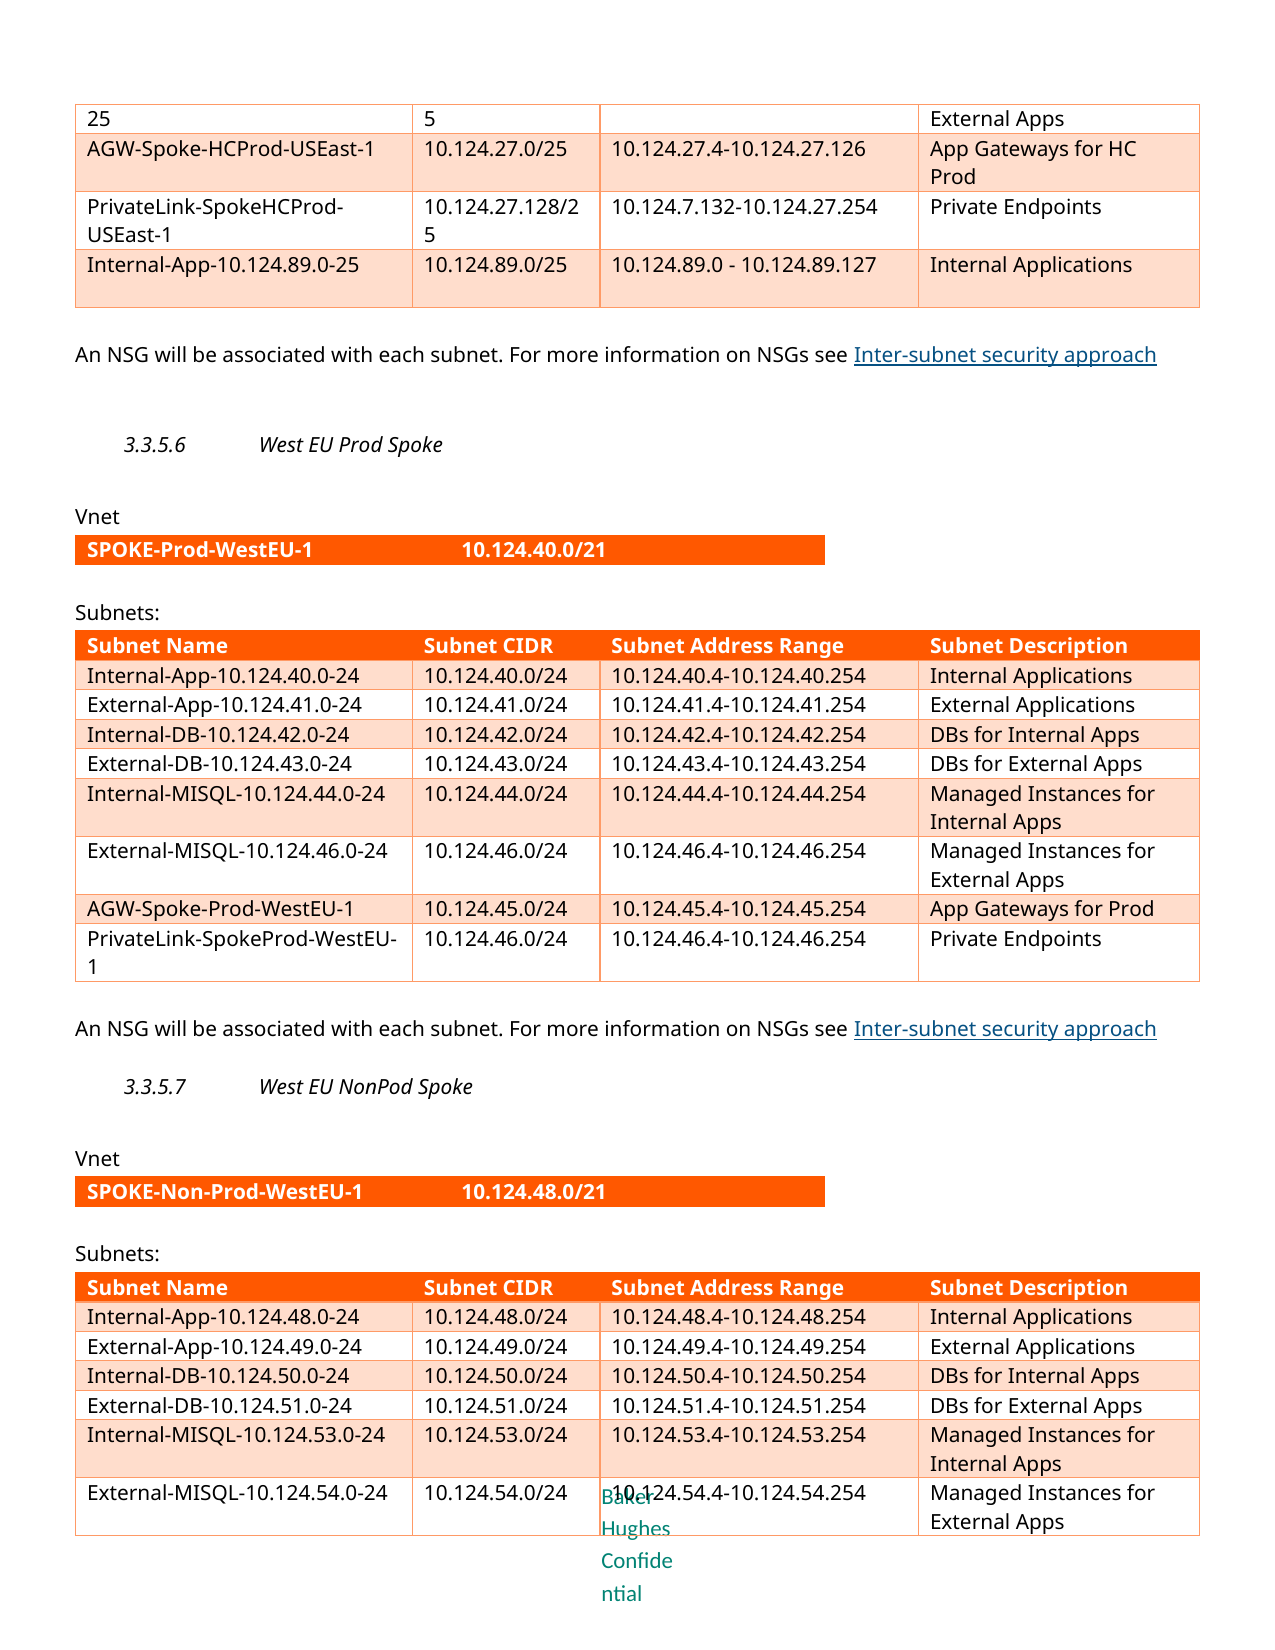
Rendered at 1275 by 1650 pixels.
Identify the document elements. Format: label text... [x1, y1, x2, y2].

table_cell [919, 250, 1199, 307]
text Vnet [75, 1144, 1200, 1172]
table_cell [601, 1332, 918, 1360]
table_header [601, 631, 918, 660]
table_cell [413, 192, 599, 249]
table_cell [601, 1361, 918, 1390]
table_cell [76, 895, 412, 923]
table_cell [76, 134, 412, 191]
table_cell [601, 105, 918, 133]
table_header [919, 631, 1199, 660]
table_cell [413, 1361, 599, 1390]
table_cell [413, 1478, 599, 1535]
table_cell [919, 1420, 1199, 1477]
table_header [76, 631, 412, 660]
text Subnets: [75, 598, 1200, 626]
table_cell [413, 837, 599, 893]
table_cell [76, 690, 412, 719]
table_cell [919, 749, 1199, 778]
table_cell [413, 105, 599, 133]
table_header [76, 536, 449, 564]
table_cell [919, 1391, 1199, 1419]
text An NSG will be associated with each subnet. For more information on NSGs see Inter-subnet security approach [75, 340, 1200, 369]
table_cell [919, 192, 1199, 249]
text Subnets: [75, 1239, 1200, 1268]
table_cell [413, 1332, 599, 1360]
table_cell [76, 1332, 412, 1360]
subtitle West EU NonPod Spoke [124, 1072, 1200, 1101]
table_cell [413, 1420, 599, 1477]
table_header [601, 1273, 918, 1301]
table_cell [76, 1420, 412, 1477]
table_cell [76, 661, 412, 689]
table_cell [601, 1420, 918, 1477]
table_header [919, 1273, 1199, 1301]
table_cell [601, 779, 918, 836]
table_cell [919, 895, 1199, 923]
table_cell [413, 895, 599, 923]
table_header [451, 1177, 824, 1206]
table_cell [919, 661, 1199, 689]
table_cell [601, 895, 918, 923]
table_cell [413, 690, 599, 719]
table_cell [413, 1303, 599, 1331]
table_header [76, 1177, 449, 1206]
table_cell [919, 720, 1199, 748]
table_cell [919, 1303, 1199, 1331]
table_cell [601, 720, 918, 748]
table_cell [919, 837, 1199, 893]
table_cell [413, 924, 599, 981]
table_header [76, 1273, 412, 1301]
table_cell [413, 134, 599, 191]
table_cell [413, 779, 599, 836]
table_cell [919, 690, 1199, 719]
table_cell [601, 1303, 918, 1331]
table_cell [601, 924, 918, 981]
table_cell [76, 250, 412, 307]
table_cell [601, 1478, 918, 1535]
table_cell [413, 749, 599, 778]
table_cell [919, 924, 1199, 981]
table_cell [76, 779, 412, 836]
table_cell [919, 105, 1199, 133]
text Vnet [75, 502, 1200, 530]
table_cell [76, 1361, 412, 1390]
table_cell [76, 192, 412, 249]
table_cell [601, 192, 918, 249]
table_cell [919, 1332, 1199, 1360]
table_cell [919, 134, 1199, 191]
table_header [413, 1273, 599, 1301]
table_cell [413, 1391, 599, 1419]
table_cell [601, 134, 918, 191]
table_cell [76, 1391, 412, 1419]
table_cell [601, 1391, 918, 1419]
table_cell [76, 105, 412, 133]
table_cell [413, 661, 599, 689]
subtitle West EU Prod Spoke [124, 431, 1200, 459]
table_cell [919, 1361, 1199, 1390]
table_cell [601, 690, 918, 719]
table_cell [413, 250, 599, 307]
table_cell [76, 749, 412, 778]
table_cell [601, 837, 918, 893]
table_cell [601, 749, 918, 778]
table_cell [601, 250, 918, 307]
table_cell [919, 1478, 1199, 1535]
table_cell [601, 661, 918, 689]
text An NSG will be associated with each subnet. For more information on NSGs see Inter-subnet security approach [75, 1014, 1200, 1043]
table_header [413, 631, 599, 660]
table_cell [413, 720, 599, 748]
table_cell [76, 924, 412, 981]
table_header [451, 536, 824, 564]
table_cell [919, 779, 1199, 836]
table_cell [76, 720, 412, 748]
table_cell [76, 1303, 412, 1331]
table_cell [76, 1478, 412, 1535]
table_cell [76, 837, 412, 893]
